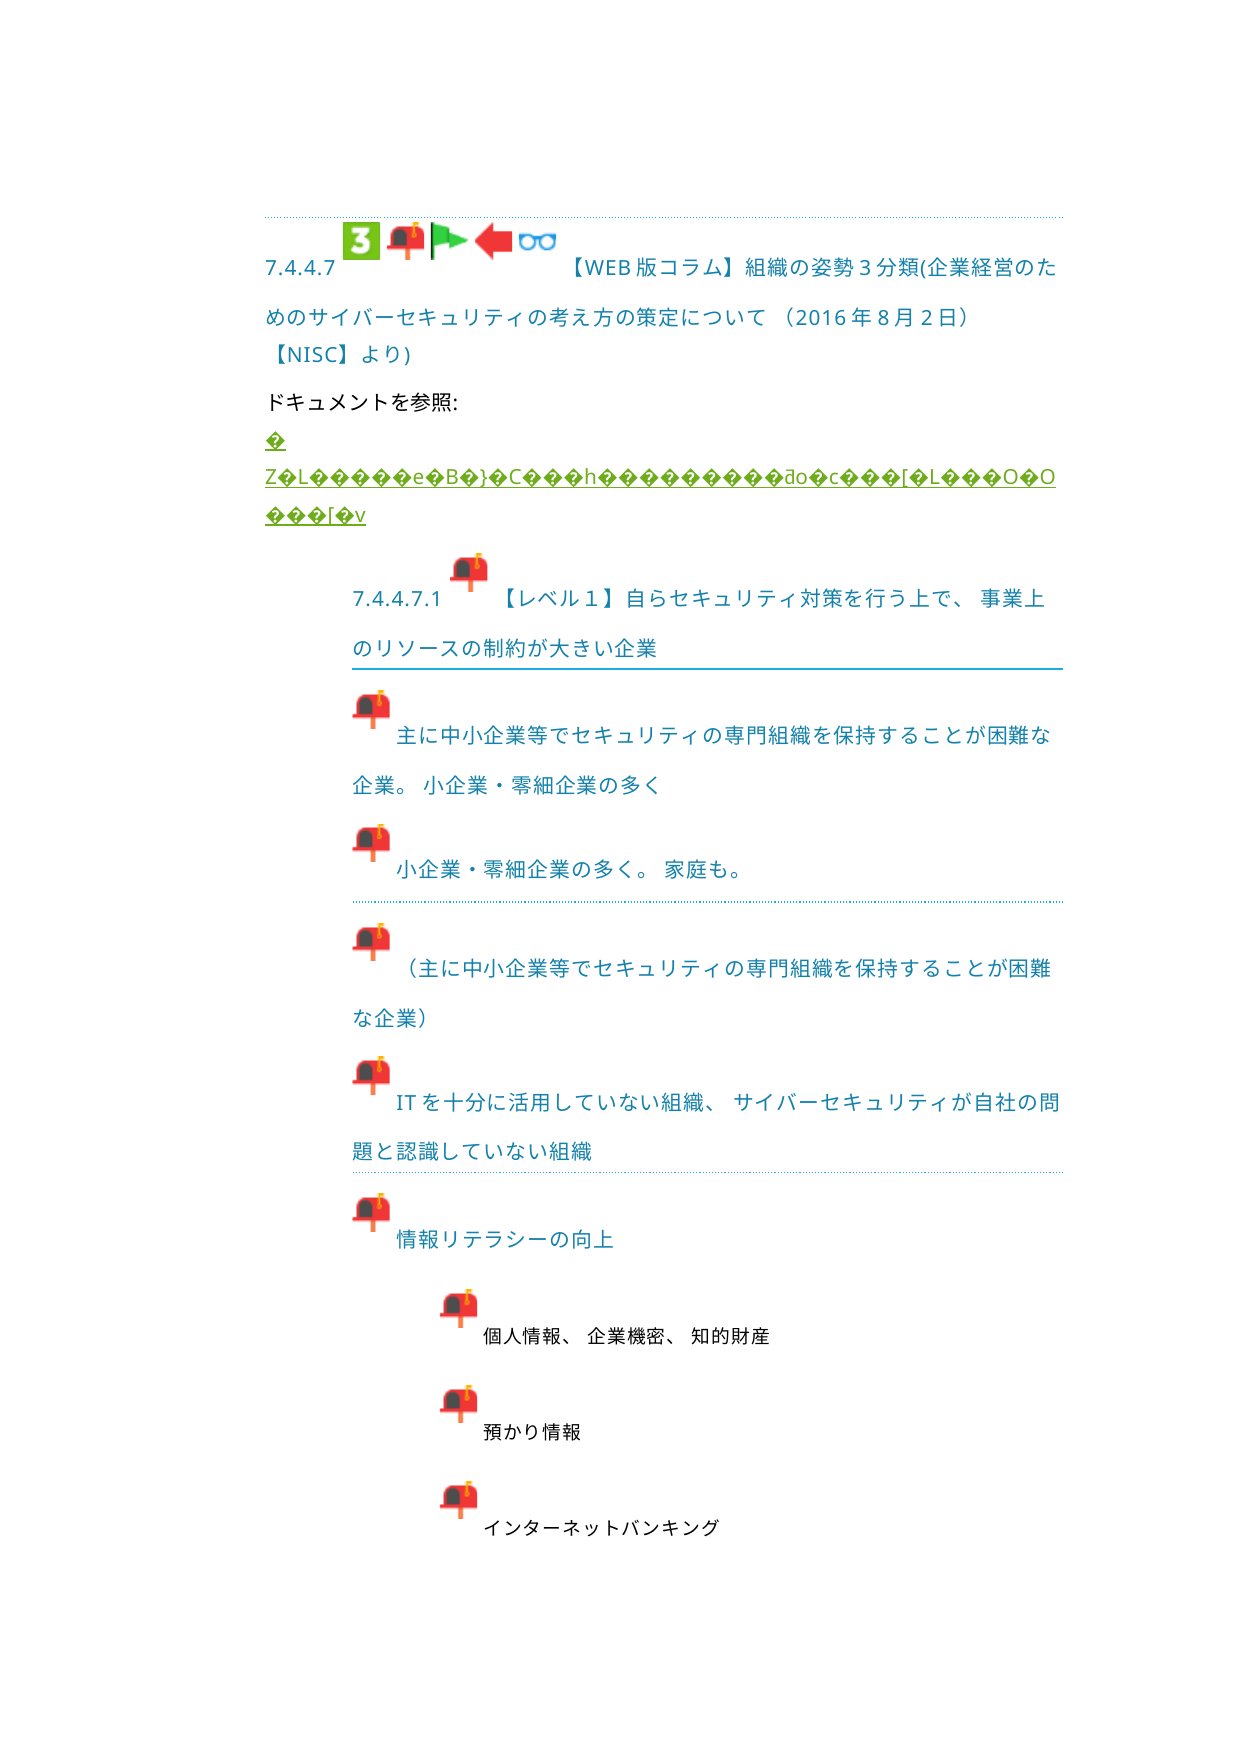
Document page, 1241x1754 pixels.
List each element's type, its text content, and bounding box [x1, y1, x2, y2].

picture [430, 222, 469, 260]
text 小企業・零細企業の多く。 家庭も。 [352, 824, 1063, 903]
picture [342, 222, 381, 260]
text 預かり情報 [440, 1386, 1063, 1461]
picture [474, 222, 513, 260]
text （主に中小企業等でセキュリティの専門組織を保持することが困難な企業） [352, 923, 1063, 1036]
picture [352, 1193, 390, 1232]
picture [450, 553, 488, 592]
text インターネットバンキング [440, 1481, 1063, 1556]
text 【レベル１】自らセキュリティ対策を行う上で、 事業上のリソースの制約が大きい企業 [352, 554, 1063, 668]
picture [439, 1289, 478, 1328]
picture [386, 222, 425, 260]
picture [352, 824, 390, 862]
text 個人情報、 企業機密、 知的財産 [440, 1290, 1063, 1365]
picture [352, 1056, 390, 1095]
text ITを十分に活用していない組織、 サイバーセキュリティが自社の問題と認識していない組織 [352, 1057, 1063, 1173]
picture [439, 1385, 478, 1423]
text 情報リテラシーの向上 [352, 1194, 1063, 1269]
picture [439, 1481, 478, 1519]
picture [518, 222, 557, 260]
picture [352, 923, 390, 961]
text ドキュメントを参照: �Z�L�����e�B�}�C���h���������ƌo�c���[�L���O�O���[�v [265, 383, 1063, 533]
text 主に中小企業等でセキュリティの専門組織を保持することが困難な企業。 小企業・零細企業の多く [352, 691, 1063, 803]
text 【Web版コラム】組織の姿勢3分類(企業経営のためのサイバーセキュリティの考え方の策定について （2016年8月2日）【NISC】より) [265, 217, 1063, 372]
picture [352, 690, 390, 729]
